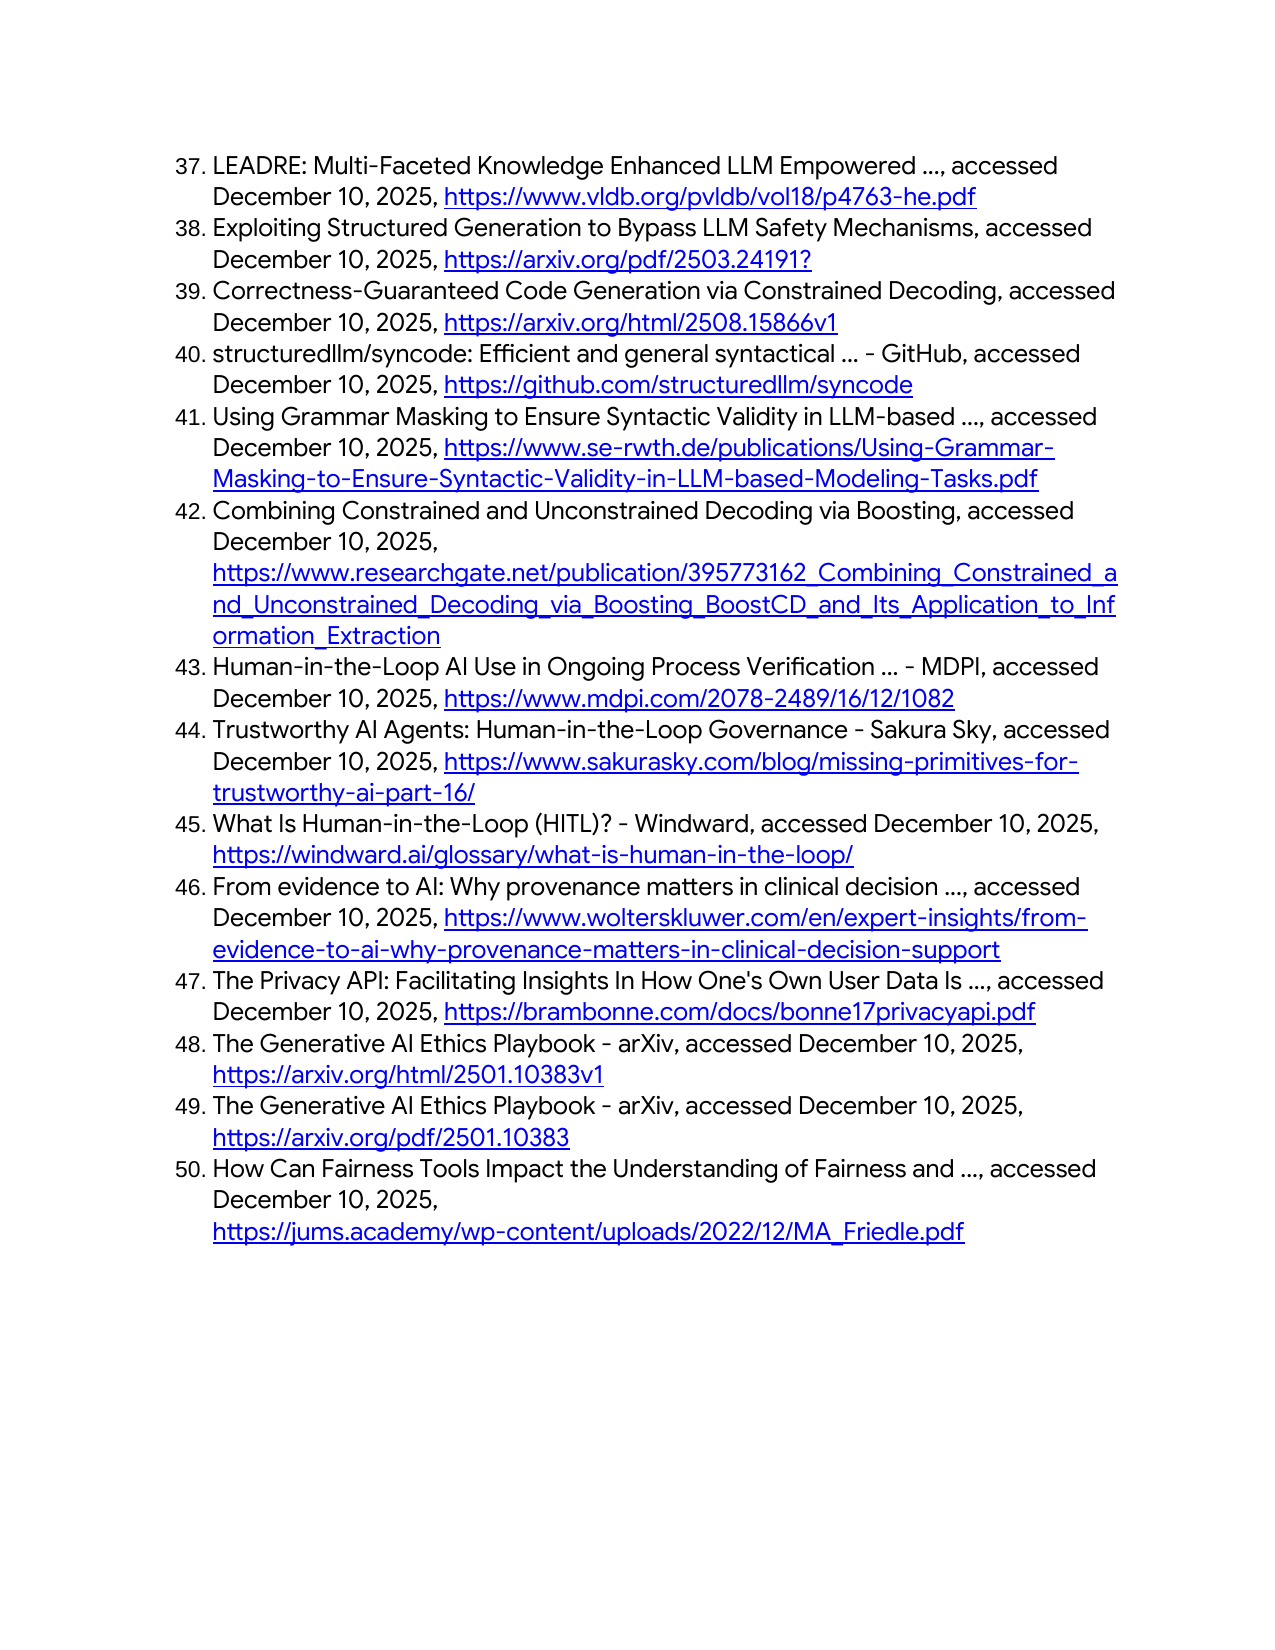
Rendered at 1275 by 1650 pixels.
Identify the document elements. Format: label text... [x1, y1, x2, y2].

list The Generative AI Ethics Playbook - arXiv, accessed December 10, 2025, https://arxiv.org/pdf/2501.10383 [175, 1091, 1125, 1153]
list LEADRE: Multi-Faceted Knowledge Enhanced LLM Empowered ..., accessed December 10, 2025, https://www.vldb.org/pvldb/vol18/p4763-he.pdf [175, 150, 1125, 213]
list Correctness-Guaranteed Code Generation via Constrained Decoding, accessed December 10, 2025, https://arxiv.org/html/2508.15866v1 [175, 275, 1125, 338]
list Human-in-the-Loop AI Use in Ongoing Process Verification ... - MDPI, accessed December 10, 2025, https://www.mdpi.com/2078-2489/16/12/1082 [175, 652, 1125, 714]
list The Privacy API: Facilitating Insights In How One's Own User Data Is ..., accessed December 10, 2025, https://brambonne.com/docs/bonne17privacyapi.pdf [175, 965, 1125, 1028]
list What Is Human-in-the-Loop (HITL)? - Windward, accessed December 10, 2025, https://windward.ai/glossary/what-is-human-in-the-loop/ [175, 808, 1125, 871]
list structuredllm/syncode: Efficient and general syntactical ... - GitHub, accessed December 10, 2025, https://github.com/structuredllm/syncode [175, 338, 1125, 401]
list Trustworthy AI Agents: Human-in-the-Loop Governance - Sakura Sky, accessed December 10, 2025, https://www.sakurasky.com/blog/missing-primitives-for-trustworthy-ai-part-16/ [175, 714, 1125, 808]
list Using Grammar Masking to Ensure Syntactic Validity in LLM-based ..., accessed December 10, 2025, https://www.se-rwth.de/publications/Using-Grammar-Masking-to-Ensure-Syntactic-Validity-in-LLM-based-Modeling-Tasks.pdf [175, 401, 1125, 495]
list Combining Constrained and Unconstrained Decoding via Boosting, accessed December 10, 2025, https://www.researchgate.net/publication/395773162_Combining_Constrained_and_Unconstrained_Decoding_via_Boosting_BoostCD_and_Its_Application_to_Information_Extraction [175, 495, 1125, 652]
list Exploiting Structured Generation to Bypass LLM Safety Mechanisms, accessed December 10, 2025, https://arxiv.org/pdf/2503.24191? [175, 213, 1125, 275]
list How Can Fairness Tools Impact the Understanding of Fairness and ..., accessed December 10, 2025, https://jums.academy/wp-content/uploads/2022/12/MA_Friedle.pdf [175, 1153, 1125, 1247]
list The Generative AI Ethics Playbook - arXiv, accessed December 10, 2025, https://arxiv.org/html/2501.10383v1 [175, 1028, 1125, 1091]
list From evidence to AI: Why provenance matters in clinical decision ..., accessed December 10, 2025, https://www.wolterskluwer.com/en/expert-insights/from-evidence-to-ai-why-provenance-matters-in-clinical-decision-support [175, 871, 1125, 965]
